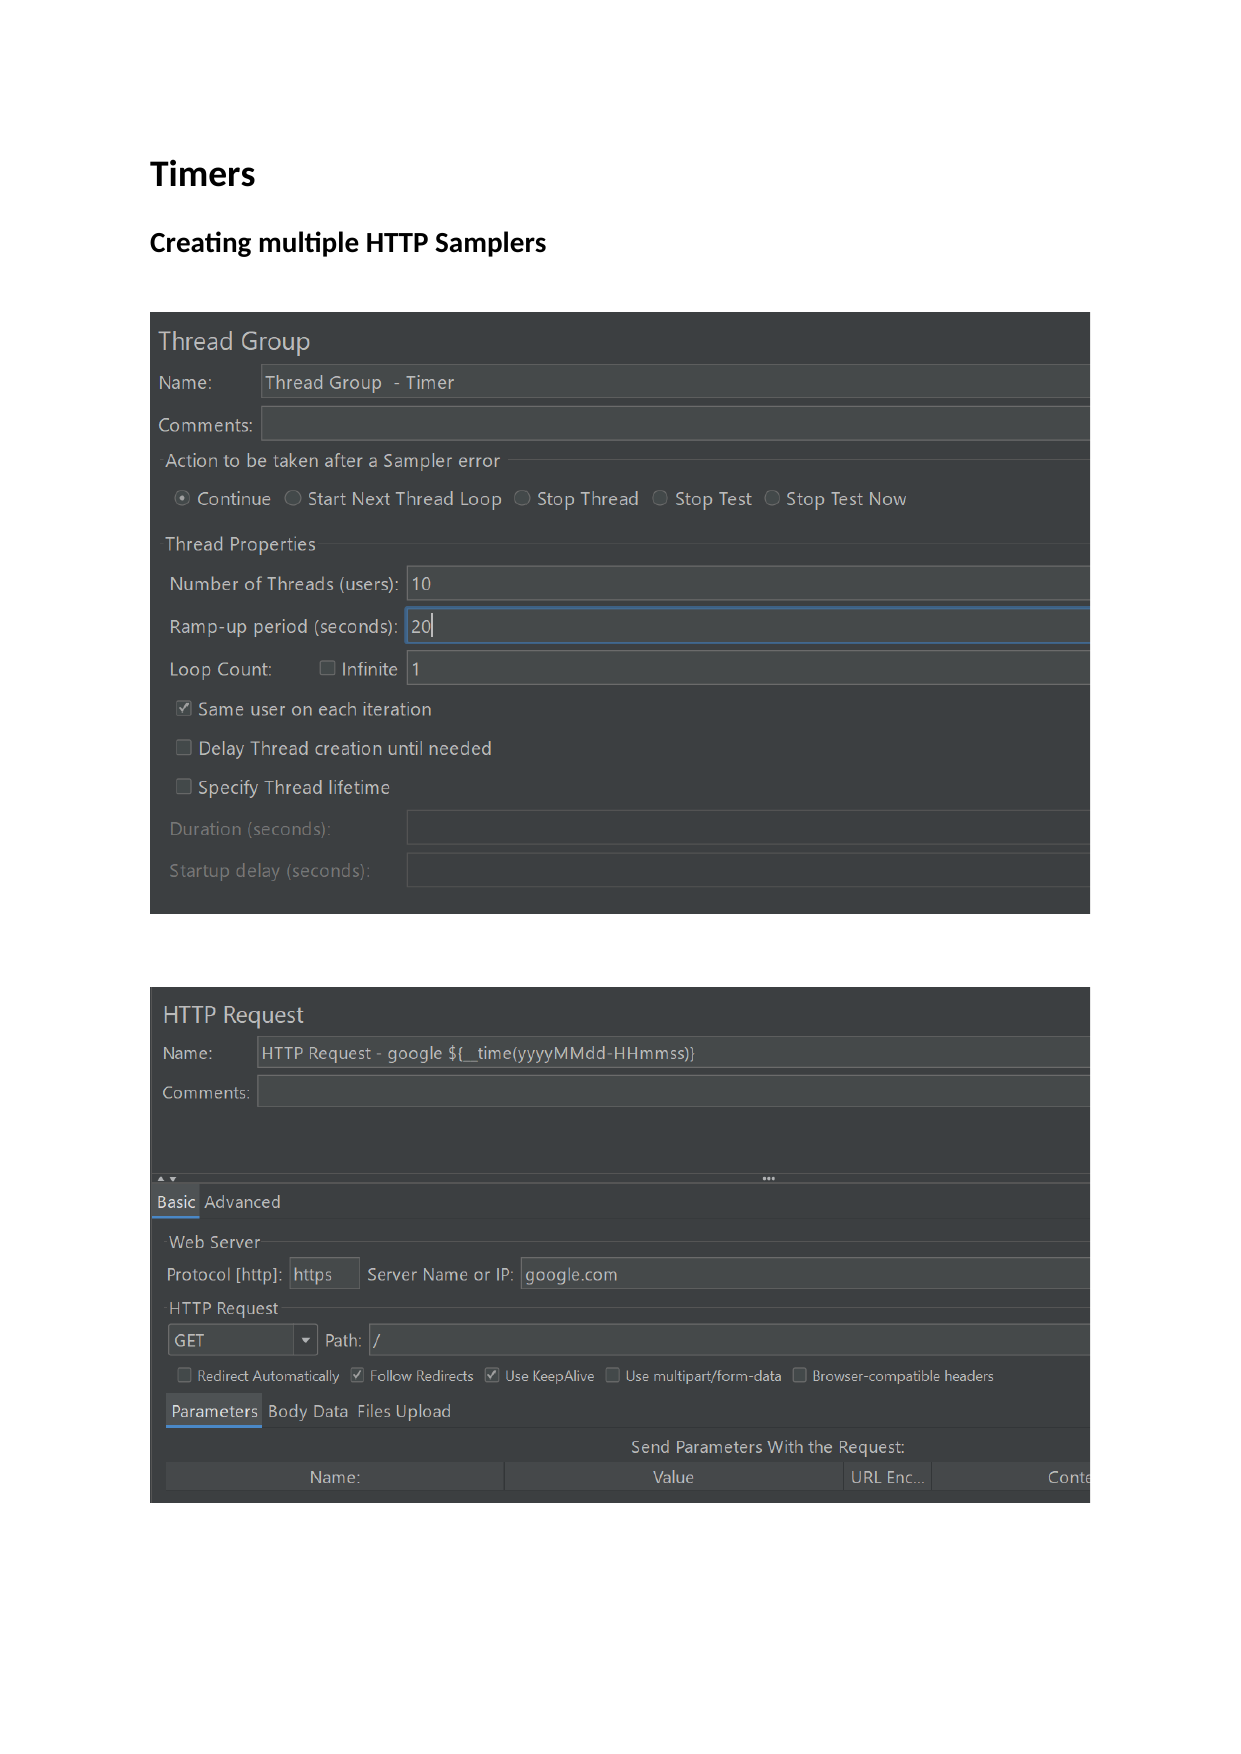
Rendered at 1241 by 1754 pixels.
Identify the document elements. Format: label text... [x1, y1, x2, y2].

text Creating multiple HTTP Samplers [150, 224, 1090, 260]
picture [150, 987, 1091, 1503]
picture [150, 312, 1091, 914]
text Timers [150, 150, 1090, 196]
